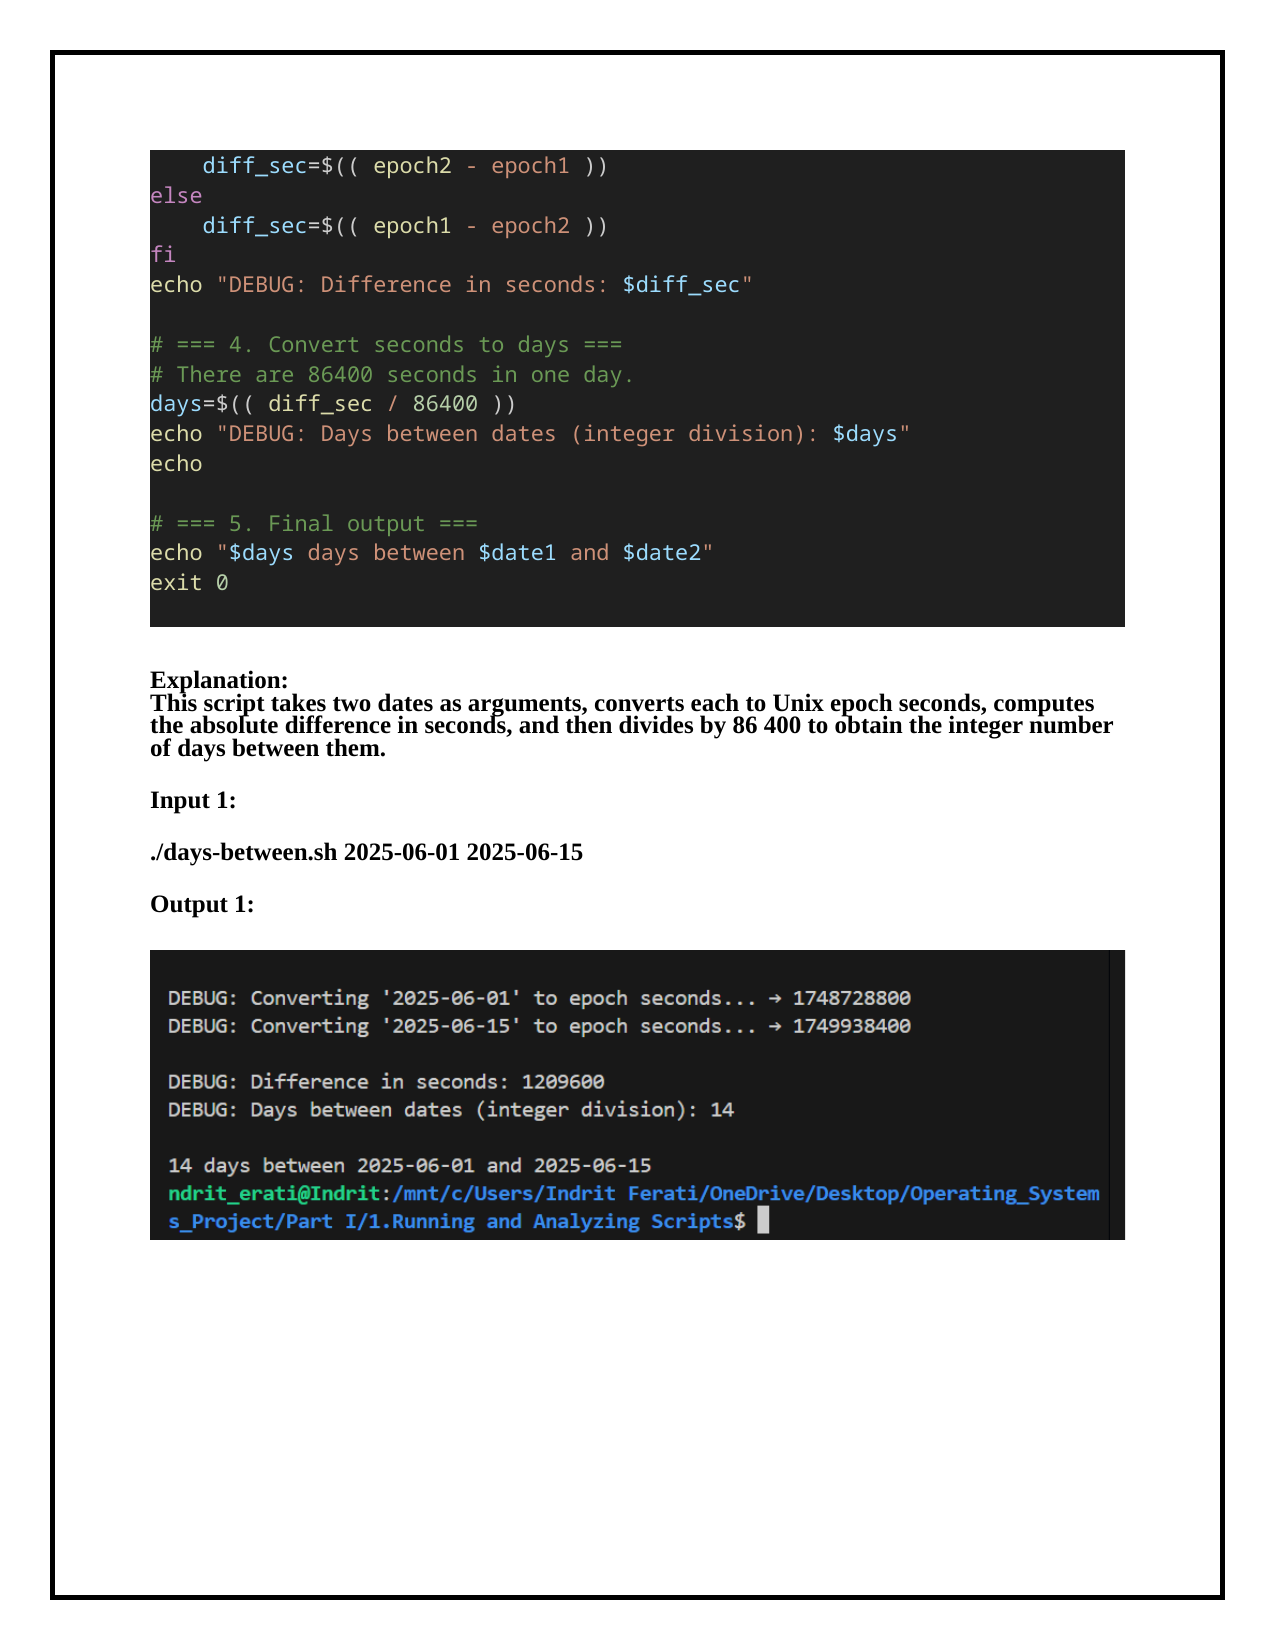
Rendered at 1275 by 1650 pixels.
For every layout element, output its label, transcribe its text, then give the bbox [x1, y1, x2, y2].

text echo "$days days between $date1 and $date2" [150, 537, 1125, 567]
text This script takes two dates as arguments, converts each to Unix epoch seconds, computes the absolute difference in seconds, and then divides by 86 400 to obtain the integer number of days between them. [150, 693, 1125, 762]
text Input 1: [150, 790, 1125, 813]
text days=$(( diff_sec / 86400 )) [150, 388, 1125, 418]
text Output 1: [150, 894, 1125, 917]
text ./days-between.sh 2025-06-01 2025-06-15 [150, 842, 1125, 865]
text echo [150, 448, 1125, 478]
text # There are 86400 seconds in one day. [150, 358, 1125, 388]
text diff_sec=$(( epoch2 - epoch1 )) [150, 150, 1125, 180]
text else [150, 180, 1125, 209]
text diff_sec=$(( epoch1 - epoch2 )) [150, 209, 1125, 239]
text # === 4. Convert seconds to days === [150, 329, 1125, 358]
text echo "DEBUG: Difference in seconds: $diff_sec" [150, 269, 1125, 299]
text # === 5. Final output === [150, 507, 1125, 537]
text fi [150, 239, 1125, 269]
text Explanation: [150, 670, 1125, 693]
text echo "DEBUG: Days between dates (integer division): $days" [150, 418, 1125, 448]
picture [150, 950, 1125, 1240]
text exit 0 [150, 567, 1125, 597]
